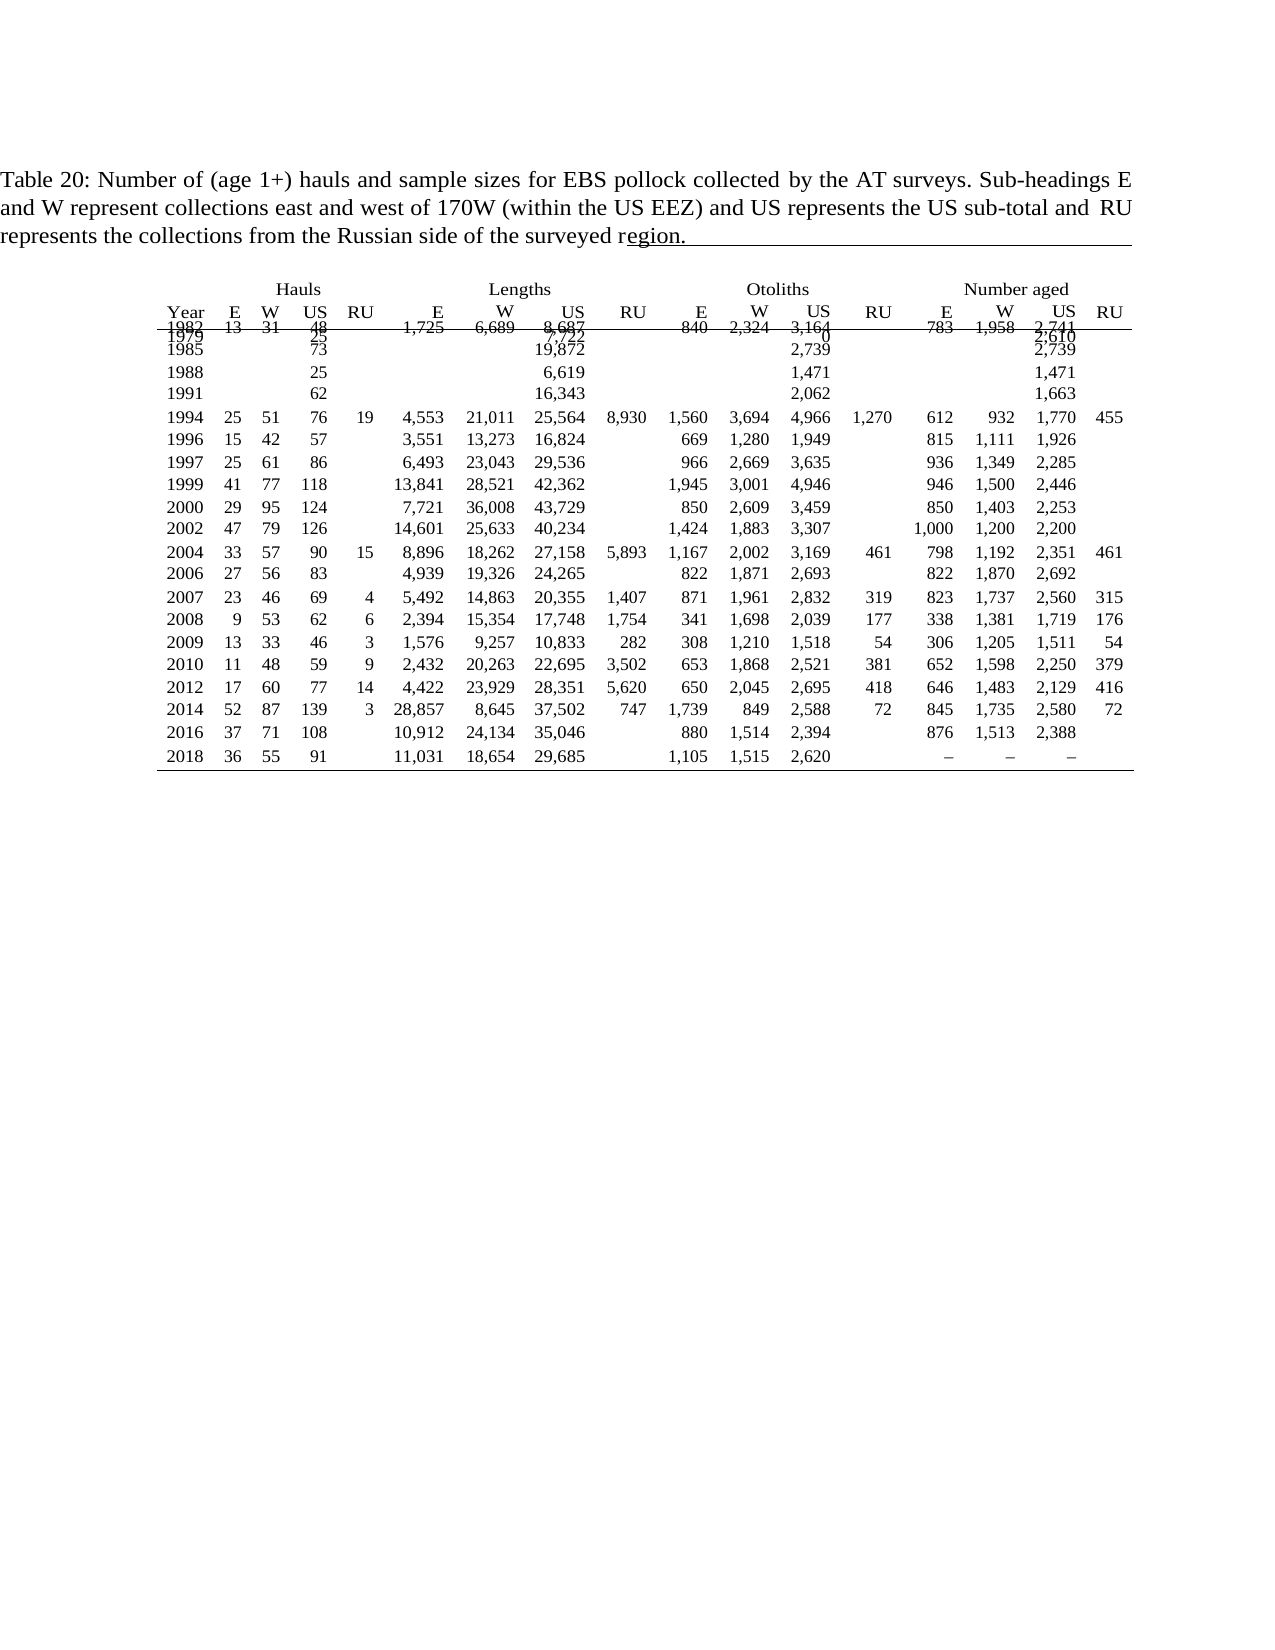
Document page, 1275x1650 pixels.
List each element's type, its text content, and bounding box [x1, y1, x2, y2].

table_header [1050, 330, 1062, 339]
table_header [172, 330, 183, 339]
text Table 20: Number of (age 1+) hauls and sample sizes for EBS pollock collected by the AT surveys. Sub-headings E and W represent collections east and west of 170W (within the US EEZ) and US represents the US sub-total and RU represents the collections from the Russian side of the surveyed region. [0, 166, 1132, 248]
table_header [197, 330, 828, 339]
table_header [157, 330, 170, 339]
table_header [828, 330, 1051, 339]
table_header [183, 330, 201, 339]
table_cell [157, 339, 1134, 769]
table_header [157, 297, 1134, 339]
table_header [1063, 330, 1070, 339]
